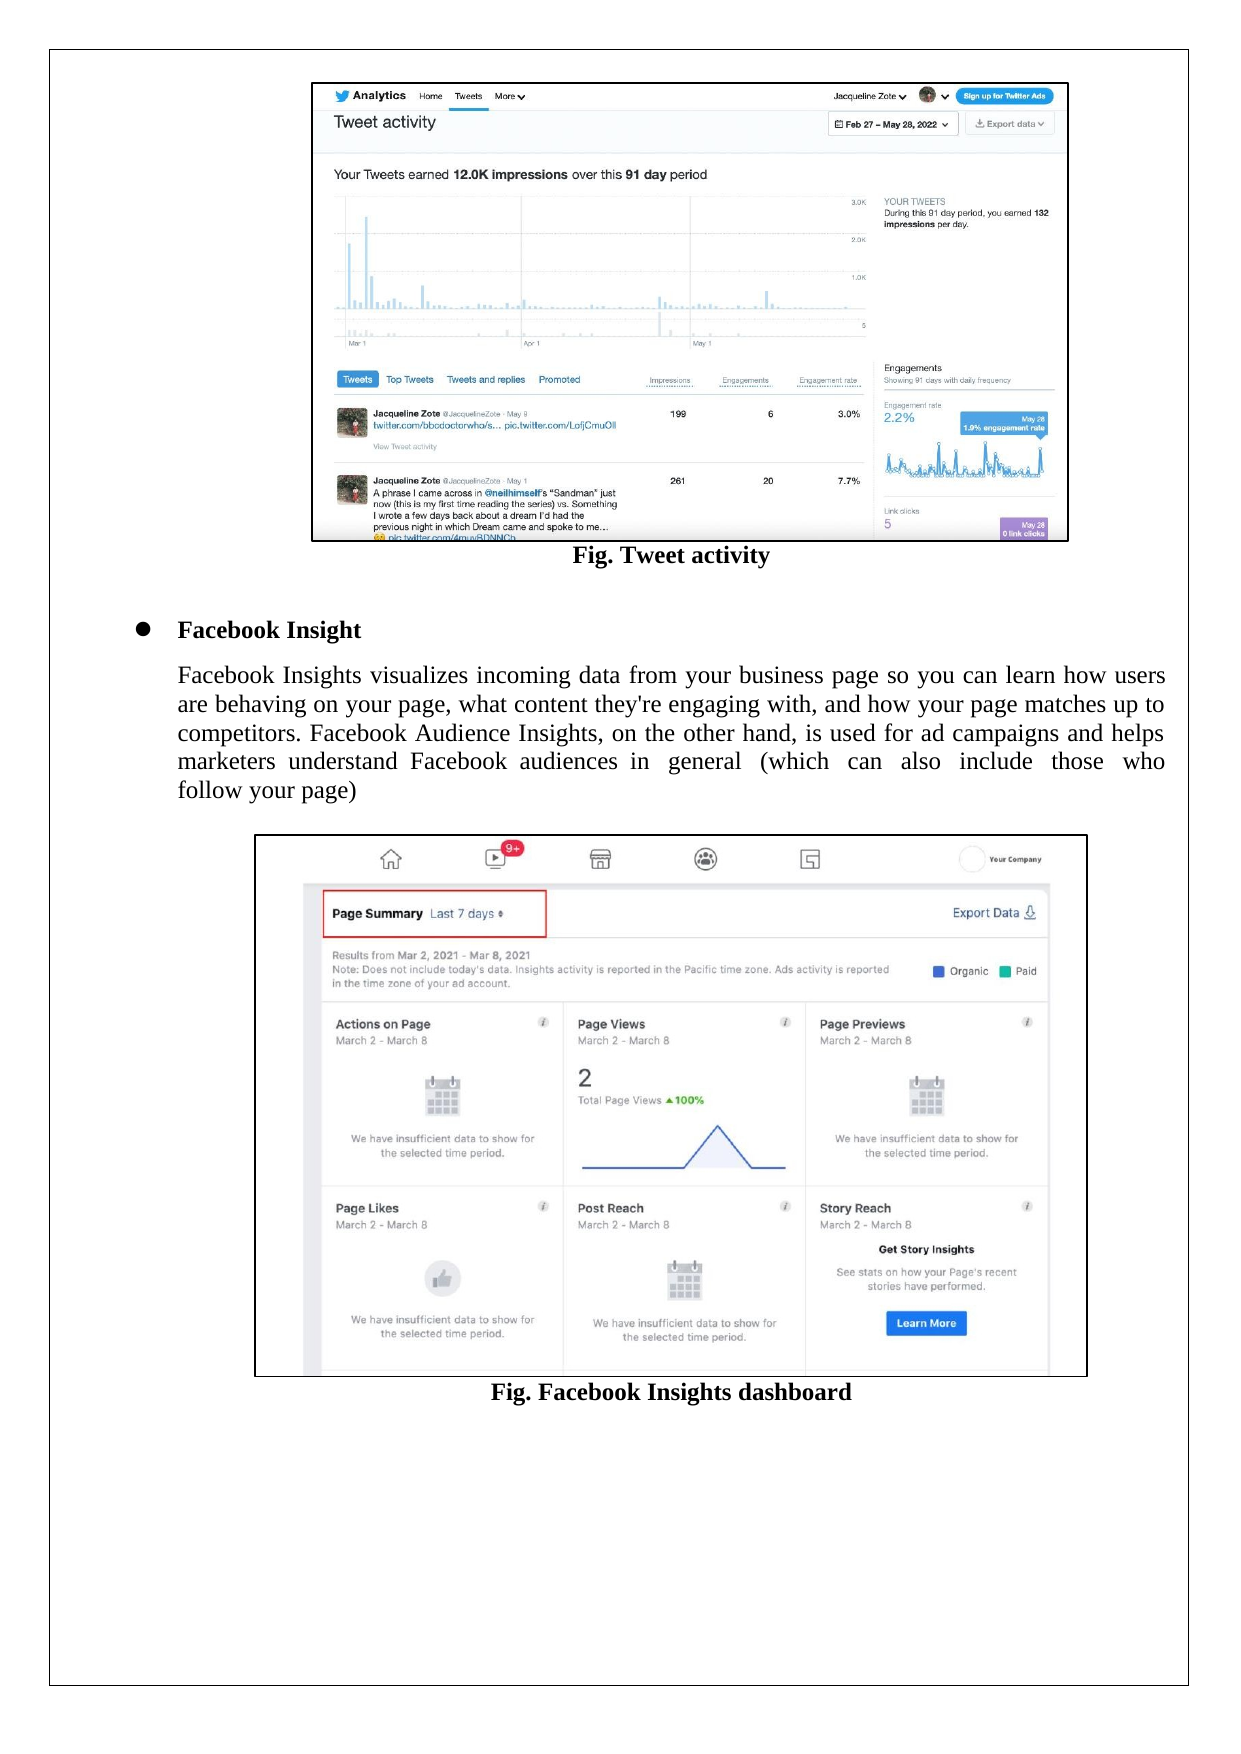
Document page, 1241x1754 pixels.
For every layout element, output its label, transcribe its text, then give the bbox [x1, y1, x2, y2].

picture [302, 836, 1060, 1376]
subtitle Fig. Facebook Insights dashboard [466, 1377, 877, 1406]
picture [313, 84, 1067, 540]
text Fig. Tweet activity [466, 542, 877, 569]
text Facebook Insights visualizes incoming data from your business page so you can learn how users are behaving on your page, what content they're engaging with, and how your page matches up to competitors. Facebook Audience Insights, on the other hand, is used for ad campaigns and helps marketers understand Facebook audiences in general (which can also include those who follow your page) [177, 660, 1166, 804]
subtitle Facebook Insight [133, 615, 1178, 644]
